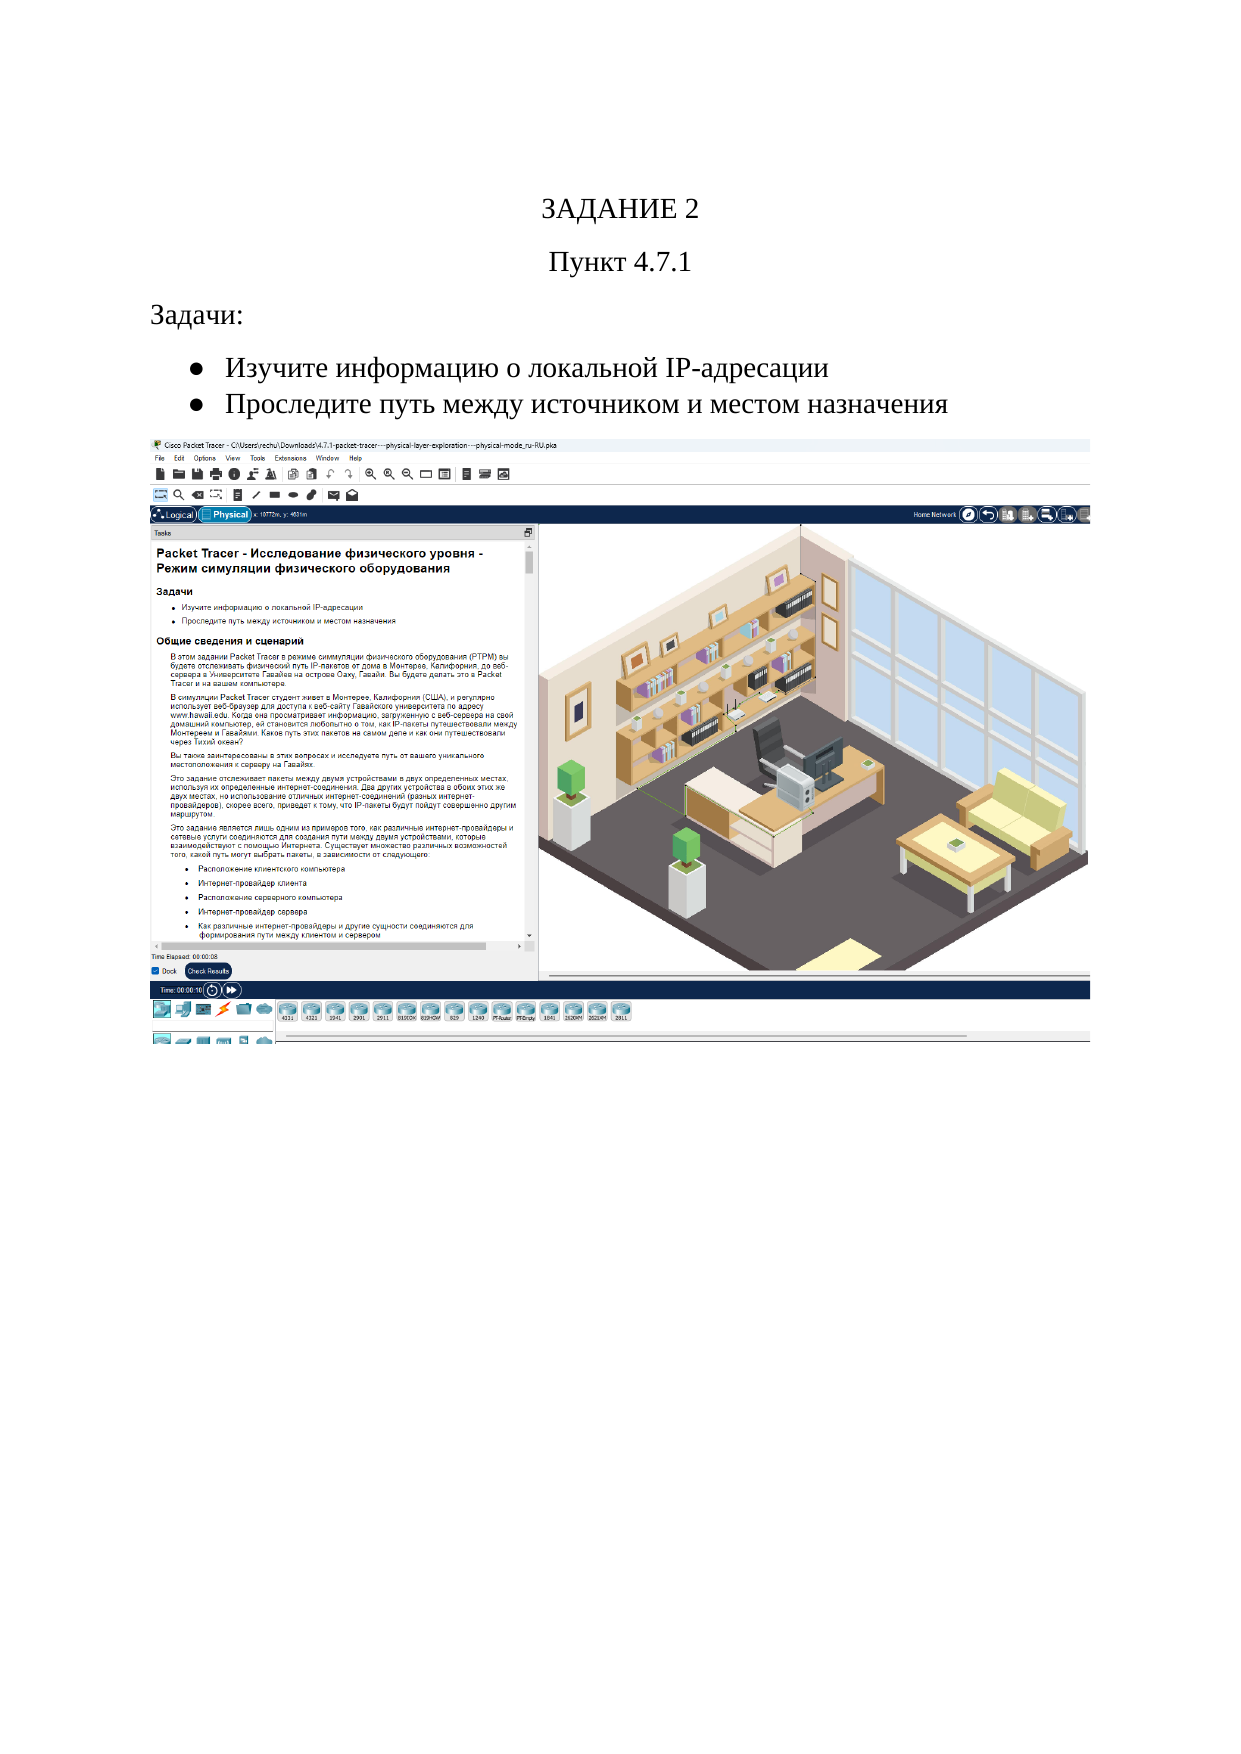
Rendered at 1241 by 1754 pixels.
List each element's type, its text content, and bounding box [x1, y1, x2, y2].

text Задачи: [150, 297, 1090, 331]
picture [150, 439, 1091, 1044]
text Пункт 4.7.1 [150, 244, 1090, 278]
list Изучите информацию о локальной IP-адресации [187, 350, 1090, 384]
subtitle ЗАДАНИЕ 2 [150, 192, 1090, 225]
list Проследите путь между источником и местом назначения [187, 386, 1090, 420]
